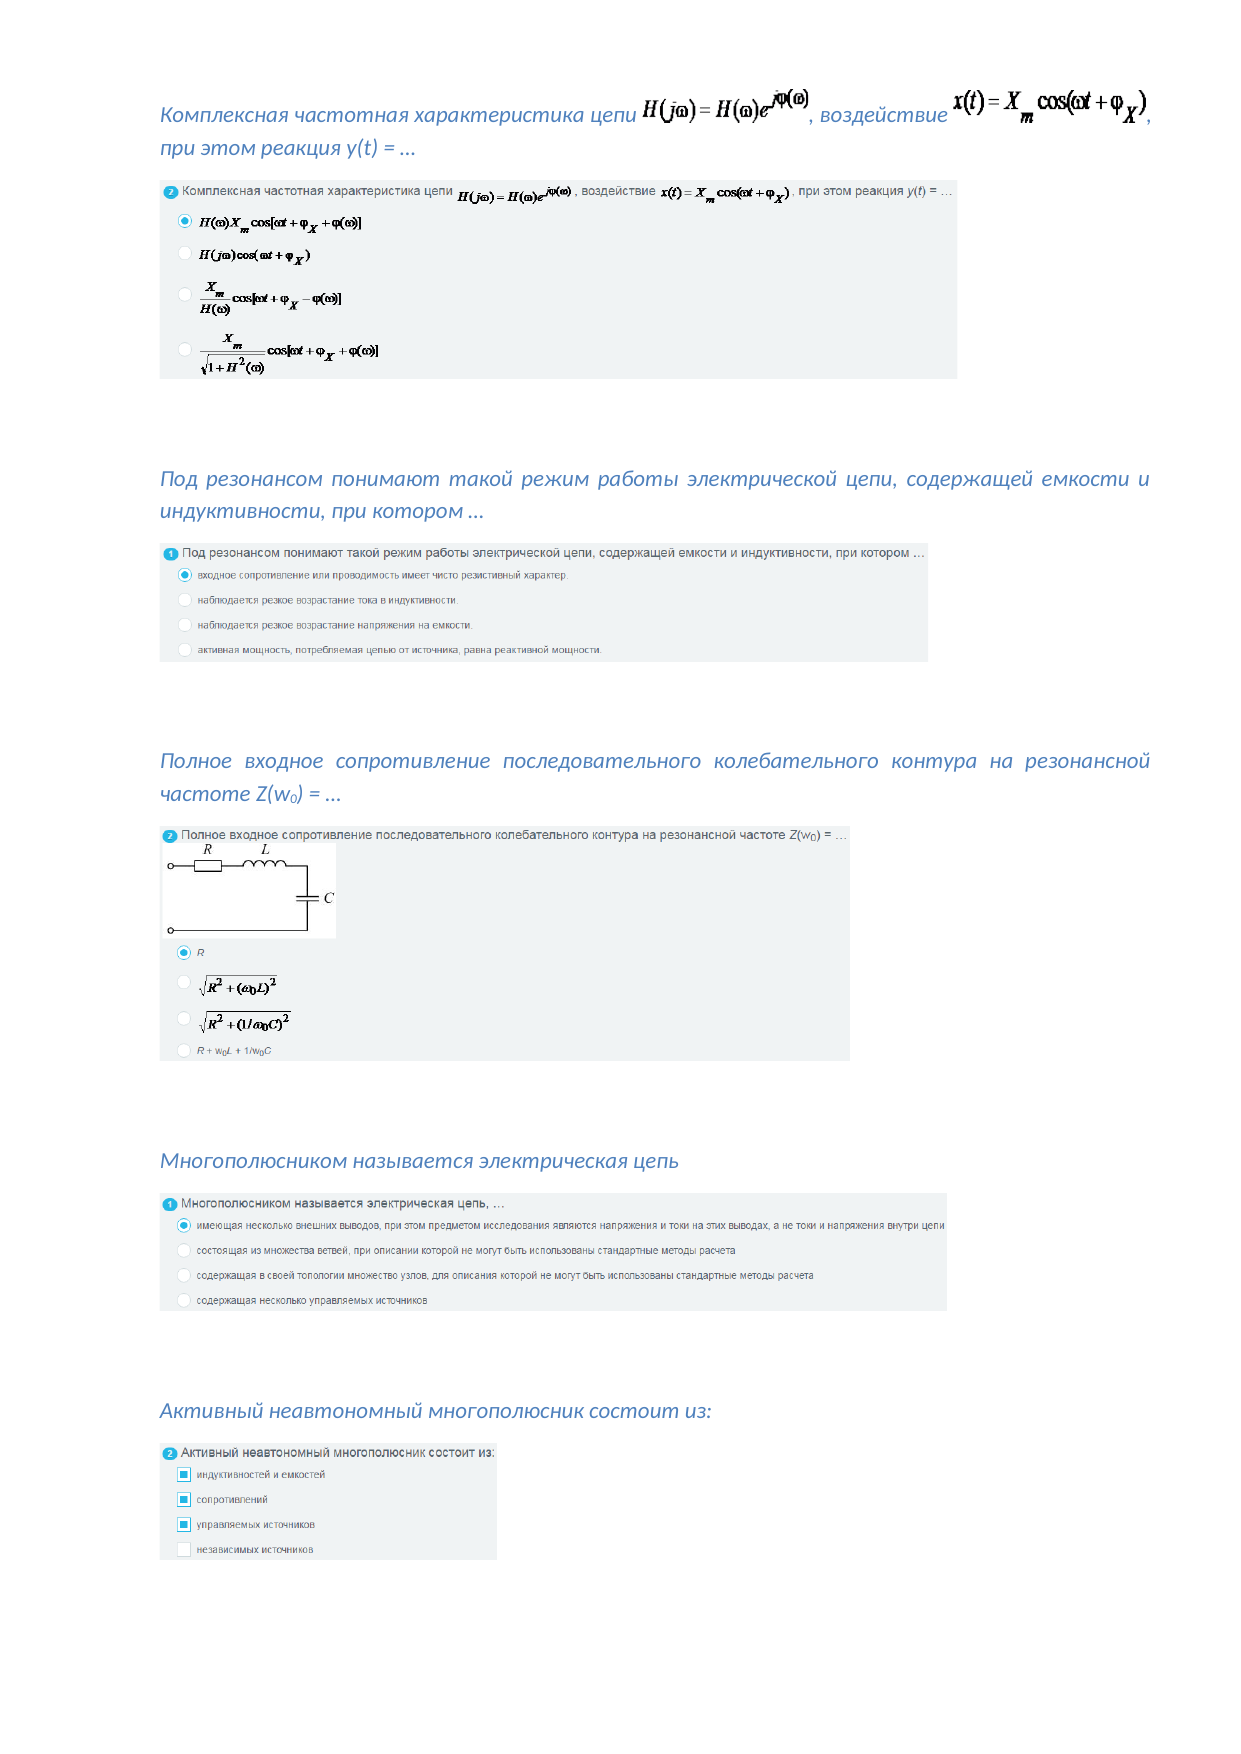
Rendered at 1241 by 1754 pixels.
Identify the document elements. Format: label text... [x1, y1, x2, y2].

subtitle Активный неавтономный многополюсник состоит из: [159, 1396, 1152, 1424]
subtitle Полное входное сопротивление последовательного колебательного контура на резонансной частоте Z(w0) = … [159, 747, 1152, 807]
subtitle Многополюсником называется электрическая цепь [159, 1146, 1152, 1174]
picture [642, 89, 809, 123]
subtitle Комплексная частотная характеристика цепи , воздействие , при этом реакция y(t) = … [159, 89, 1152, 161]
subtitle Под резонансом понимают такой режим работы электрической цепи, содержащей емкости и индуктивности, при котором … [159, 464, 1152, 524]
picture [159, 1443, 497, 1560]
picture [159, 543, 929, 662]
picture [159, 826, 850, 1061]
picture [953, 90, 1146, 123]
picture [159, 1193, 947, 1311]
picture [159, 180, 958, 379]
